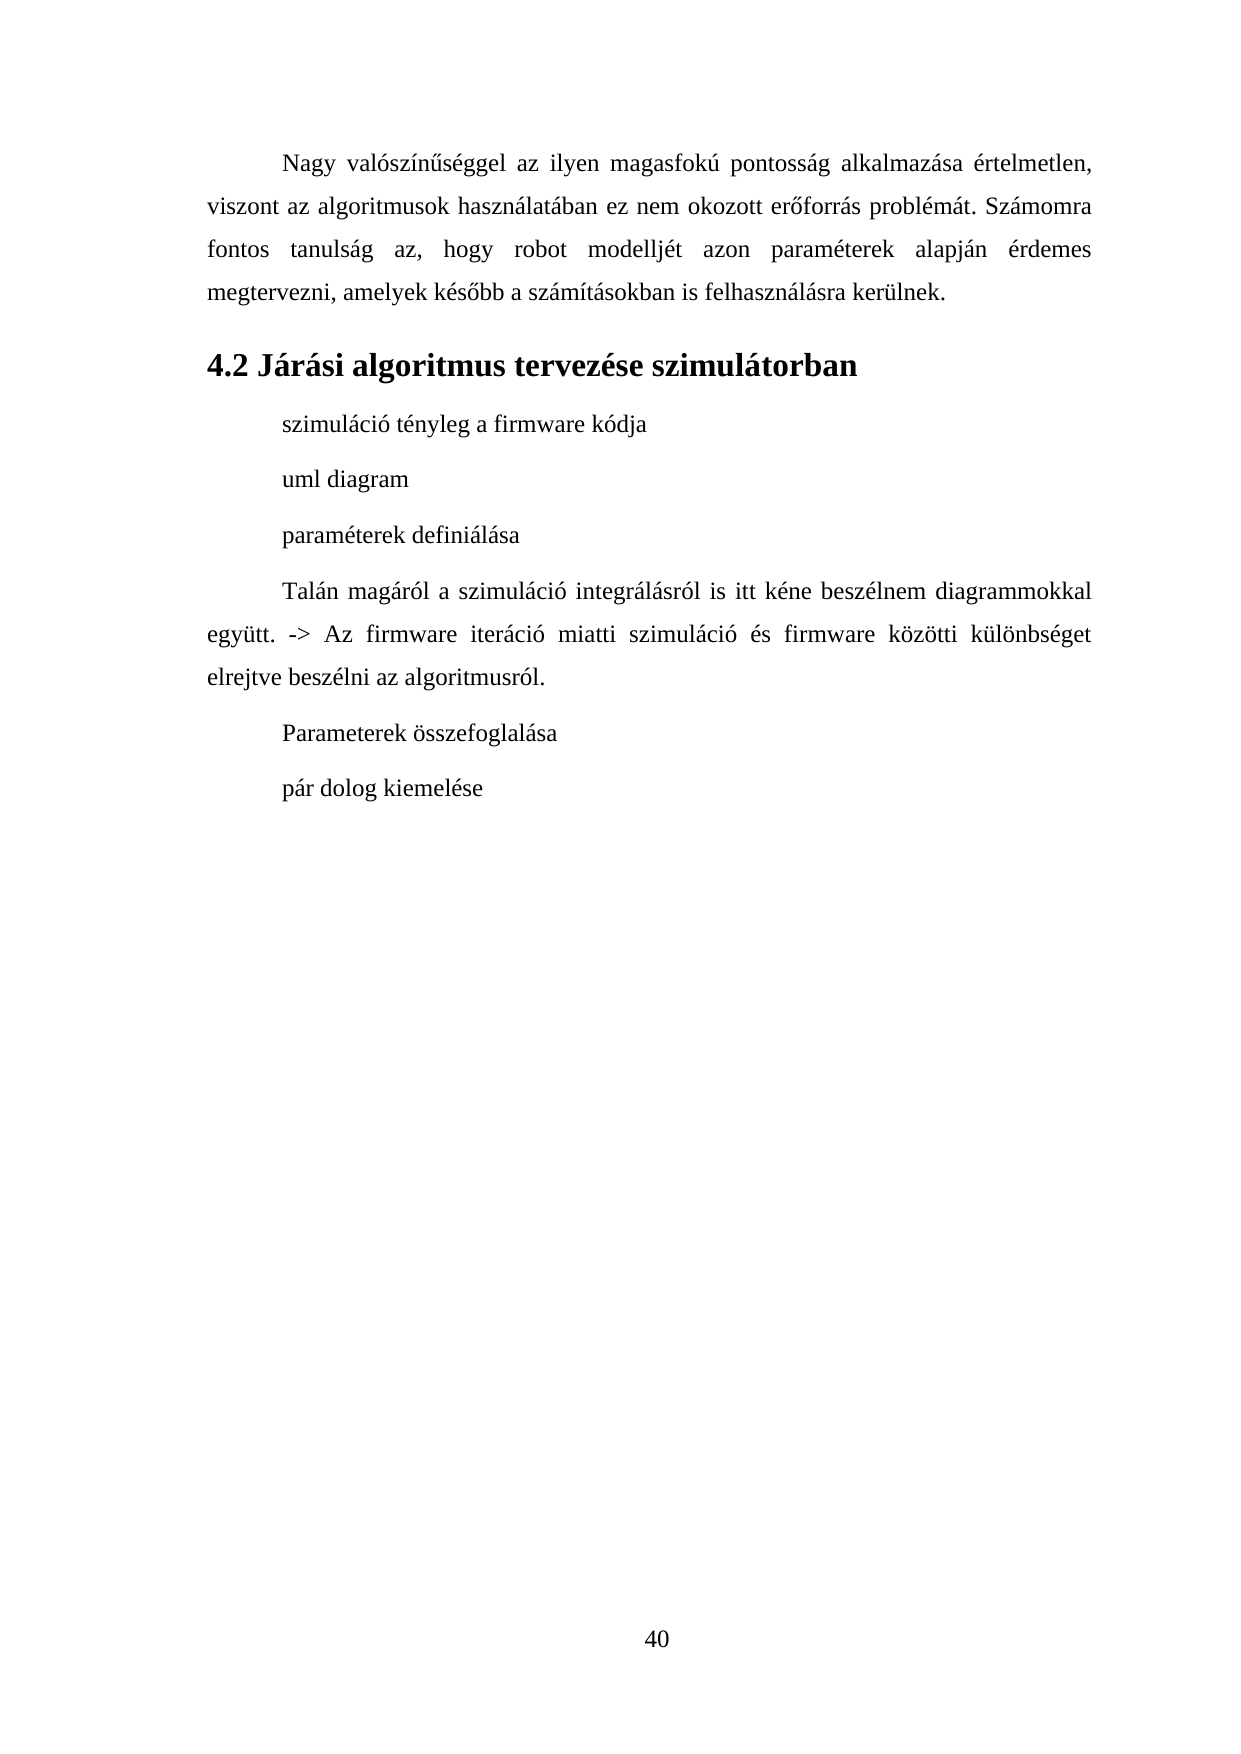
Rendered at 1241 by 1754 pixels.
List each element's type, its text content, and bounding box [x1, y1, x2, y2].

text paraméterek definiálása [207, 520, 1092, 549]
text Talán magáról a szimuláció integrálásról is itt kéne beszélnem diagrammokkal együtt. -> Az firmware iteráció miatti szimuláció és firmware közötti különbséget elrejtve beszélni az algoritmusról. [207, 576, 1092, 691]
text szimuláció tényleg a firmware kódja [207, 409, 1092, 438]
text pár dolog kiemelése [207, 773, 1092, 802]
text Nagy valószínűséggel az ilyen magasfokú pontosság alkalmazása értelmetlen, viszont az algoritmusok használatában ez nem okozott erőforrás problémát. Számomra fontos tanulság az, hogy robot modelljét azon paraméterek alapján érdemes megtervezni, amelyek később a számításokban is felhasználásra kerülnek. [207, 148, 1092, 306]
subtitle Járási algoritmus tervezése szimulátorban [207, 345, 1092, 383]
text Parameterek összefoglalása [207, 718, 1092, 746]
text uml diagram [207, 464, 1092, 493]
